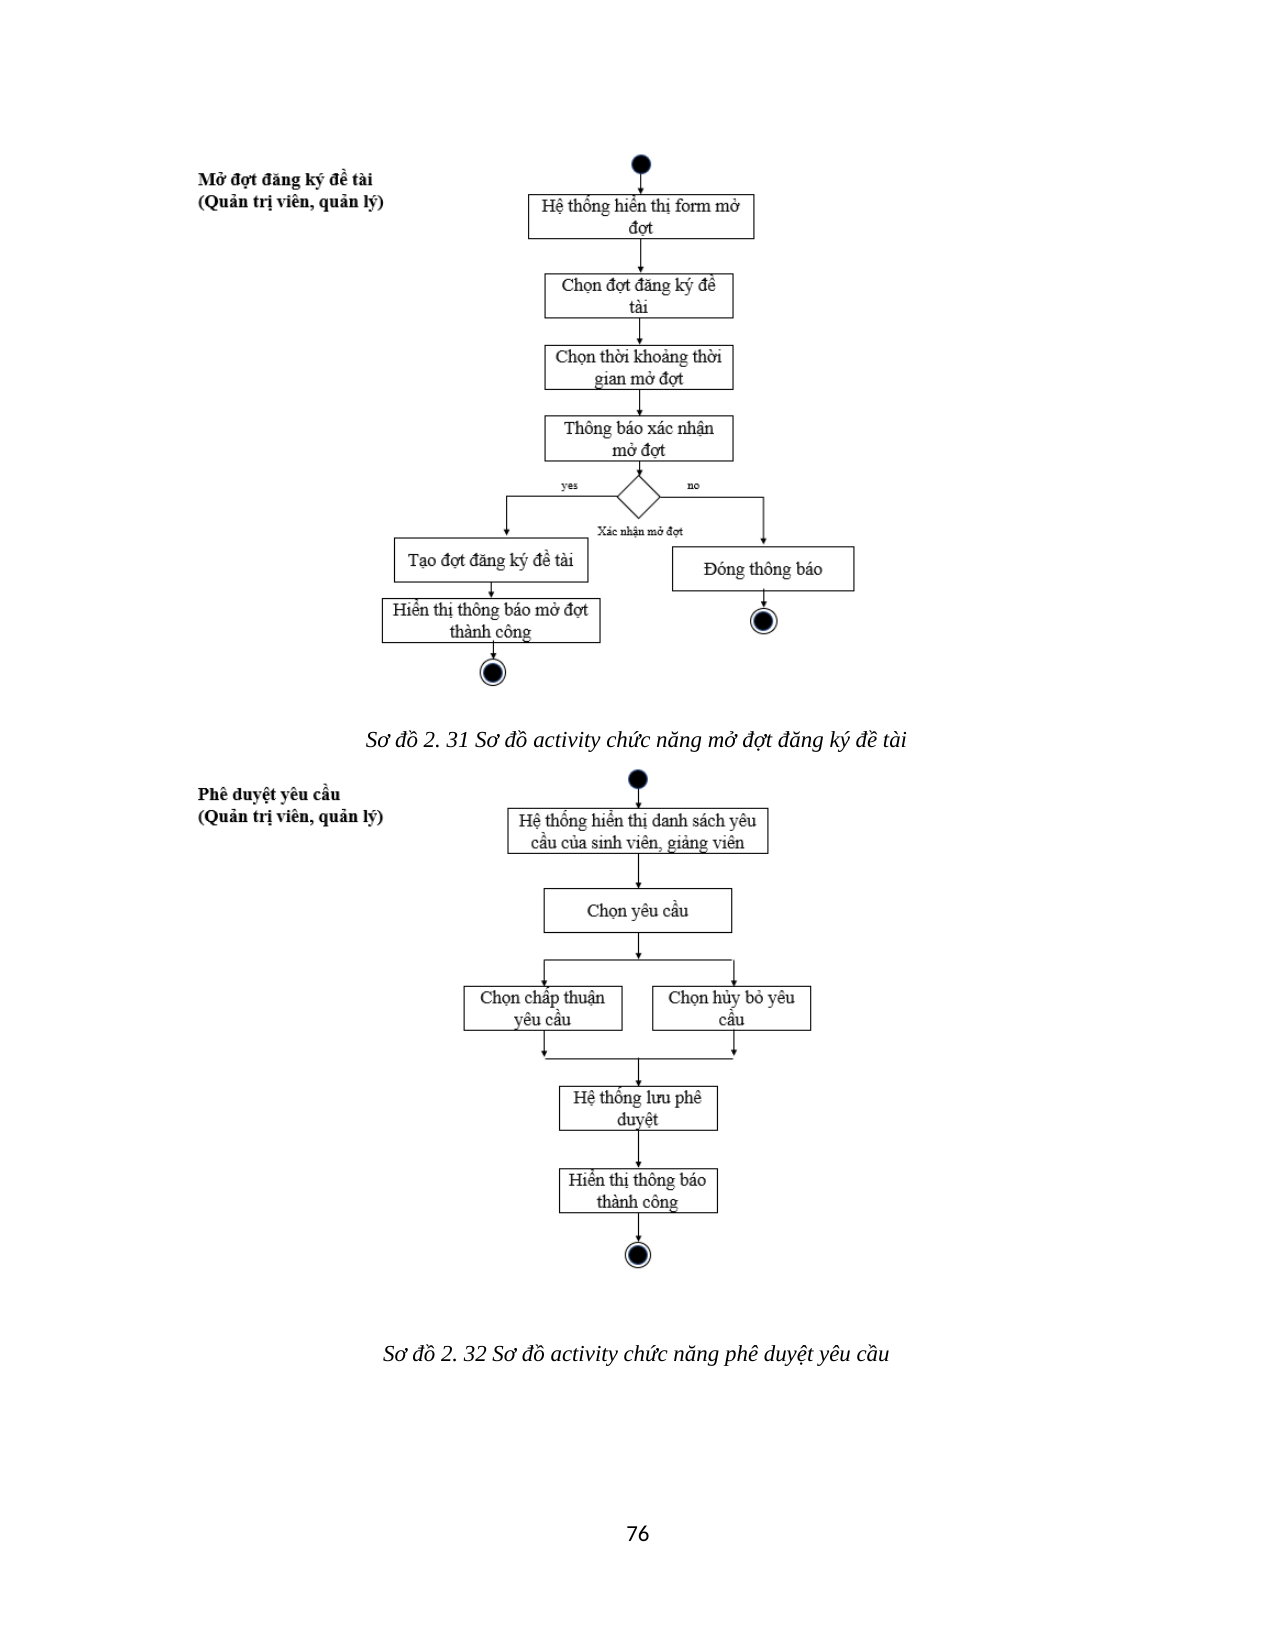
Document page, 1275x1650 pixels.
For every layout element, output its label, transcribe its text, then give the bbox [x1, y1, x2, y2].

picture [150, 150, 1125, 696]
picture [150, 765, 1125, 1310]
